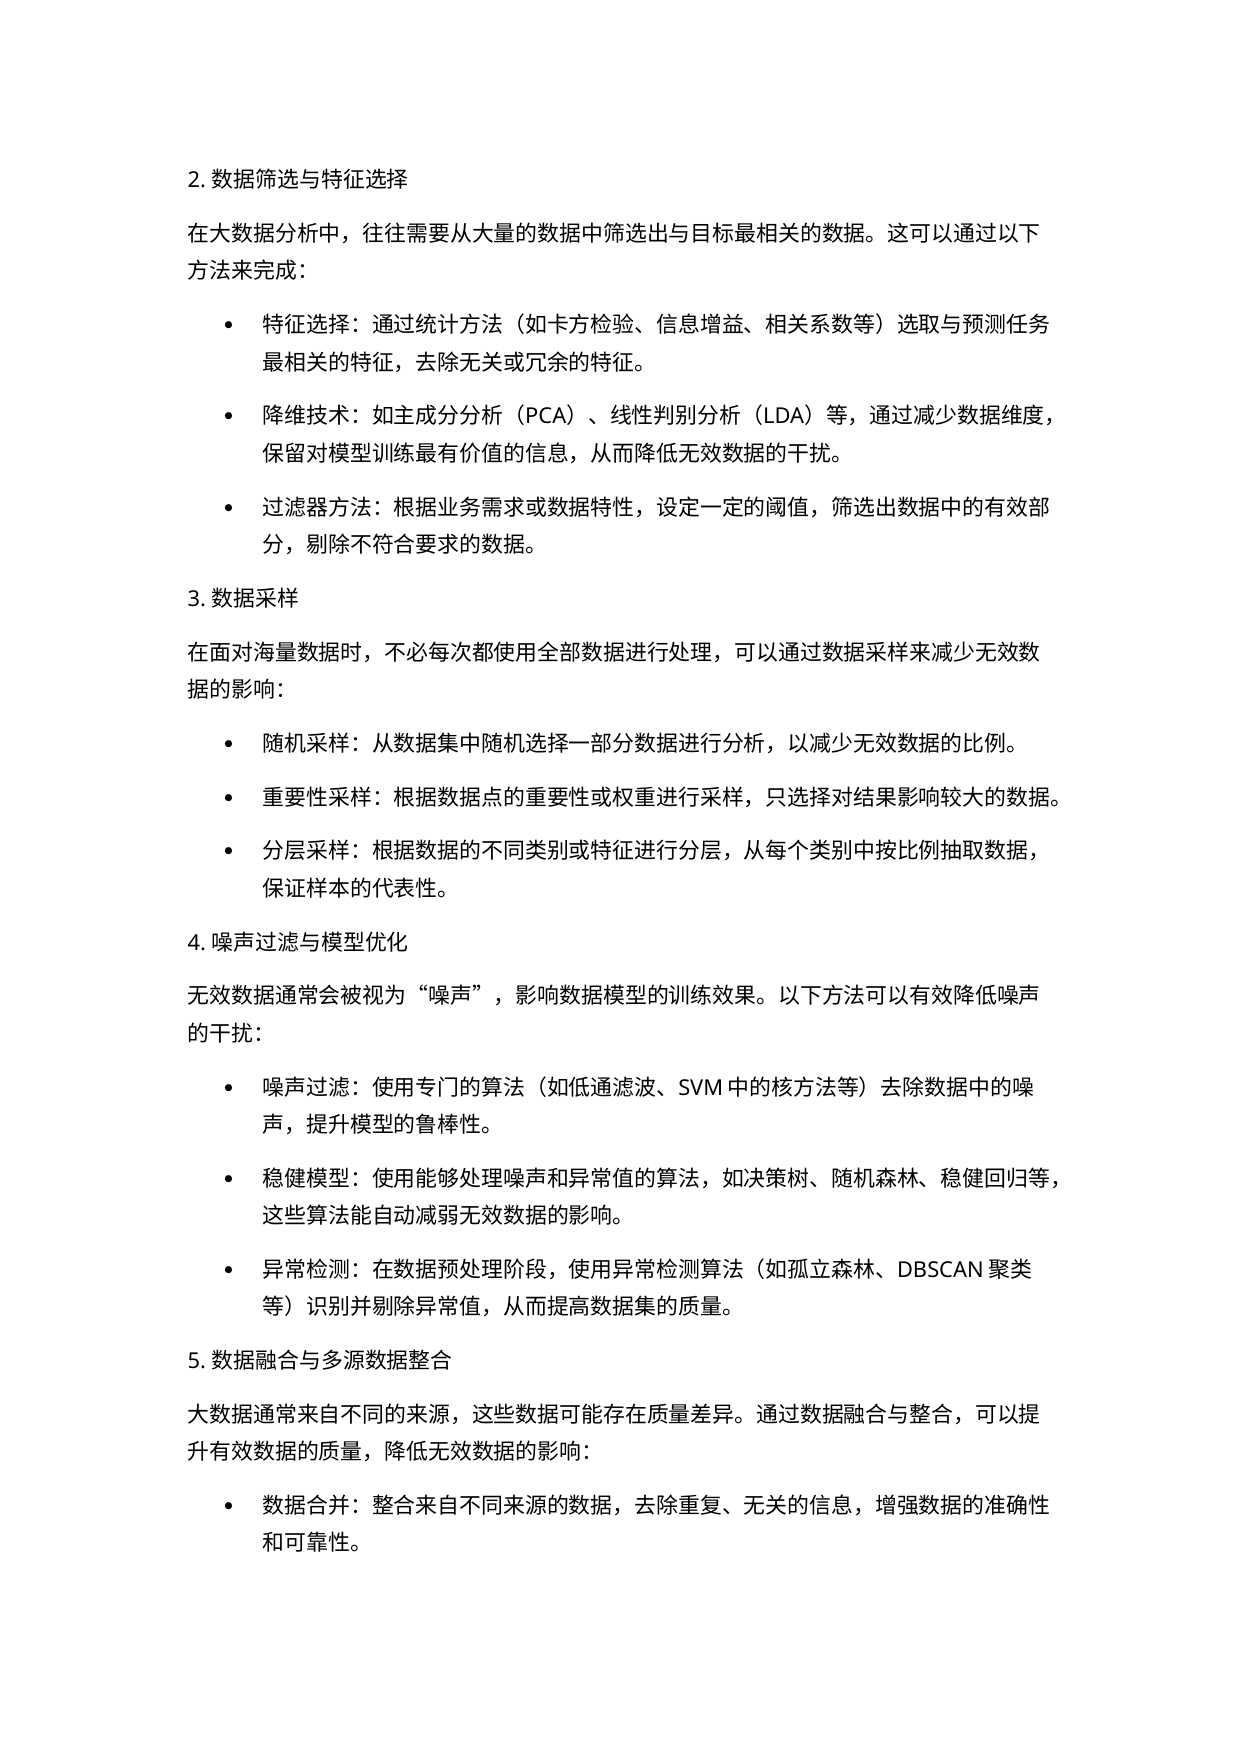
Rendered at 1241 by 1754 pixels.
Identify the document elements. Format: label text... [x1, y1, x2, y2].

text 3. 数据采样 [187, 580, 1053, 613]
text 2. 数据筛选与特征选择 [187, 162, 1053, 194]
text 无效数据通常会被视为“噪声”，影响数据模型的训练效果。以下方法可以有效降低噪声的干扰： [187, 978, 1053, 1048]
list 随机采样：从数据集中随机选择一部分数据进行分析，以减少无效数据的比例。 [225, 725, 1053, 758]
list 异常检测：在数据预处理阶段，使用异常检测算法（如孤立森林、DBSCAN聚类等）识别并剔除异常值，从而提高数据集的质量。 [225, 1252, 1053, 1321]
list 重要性采样：根据数据点的重要性或权重进行采样，只选择对结果影响较大的数据。 [225, 779, 1053, 812]
text 在面对海量数据时，不必每次都使用全部数据进行处理，可以通过数据采样来减少无效数据的影响： [187, 634, 1053, 704]
list 过滤器方法：根据业务需求或数据特性，设定一定的阈值，筛选出数据中的有效部分，剔除不符合要求的数据。 [225, 489, 1053, 559]
list 数据合并：整合来自不同来源的数据，去除重复、无关的信息，增强数据的准确性和可靠性。 [225, 1488, 1053, 1557]
text 大数据通常来自不同的来源，这些数据可能存在质量差异。通过数据融合与整合，可以提升有效数据的质量，降低无效数据的影响： [187, 1397, 1053, 1466]
list 稳健模型：使用能够处理噪声和异常值的算法，如决策树、随机森林、稳健回归等，这些算法能自动减弱无效数据的影响。 [225, 1160, 1053, 1230]
text 4. 噪声过滤与模型优化 [187, 924, 1053, 957]
list 降维技术：如主成分分析（PCA）、线性判别分析（LDA）等，通过减少数据维度，保留对模型训练最有价值的信息，从而降低无效数据的干扰。 [225, 398, 1053, 468]
text 在大数据分析中，往往需要从大量的数据中筛选出与目标最相关的数据。这可以通过以下方法来完成： [187, 216, 1053, 286]
list 噪声过滤：使用专门的算法（如低通滤波、SVM中的核方法等）去除数据中的噪声，提升模型的鲁棒性。 [225, 1069, 1053, 1139]
list 特征选择：通过统计方法（如卡方检验、信息增益、相关系数等）选取与预测任务最相关的特征，去除无关或冗余的特征。 [225, 307, 1053, 377]
text 5. 数据融合与多源数据整合 [187, 1343, 1053, 1375]
list 分层采样：根据数据的不同类别或特征进行分层，从每个类别中按比例抽取数据，保证样本的代表性。 [225, 833, 1053, 903]
